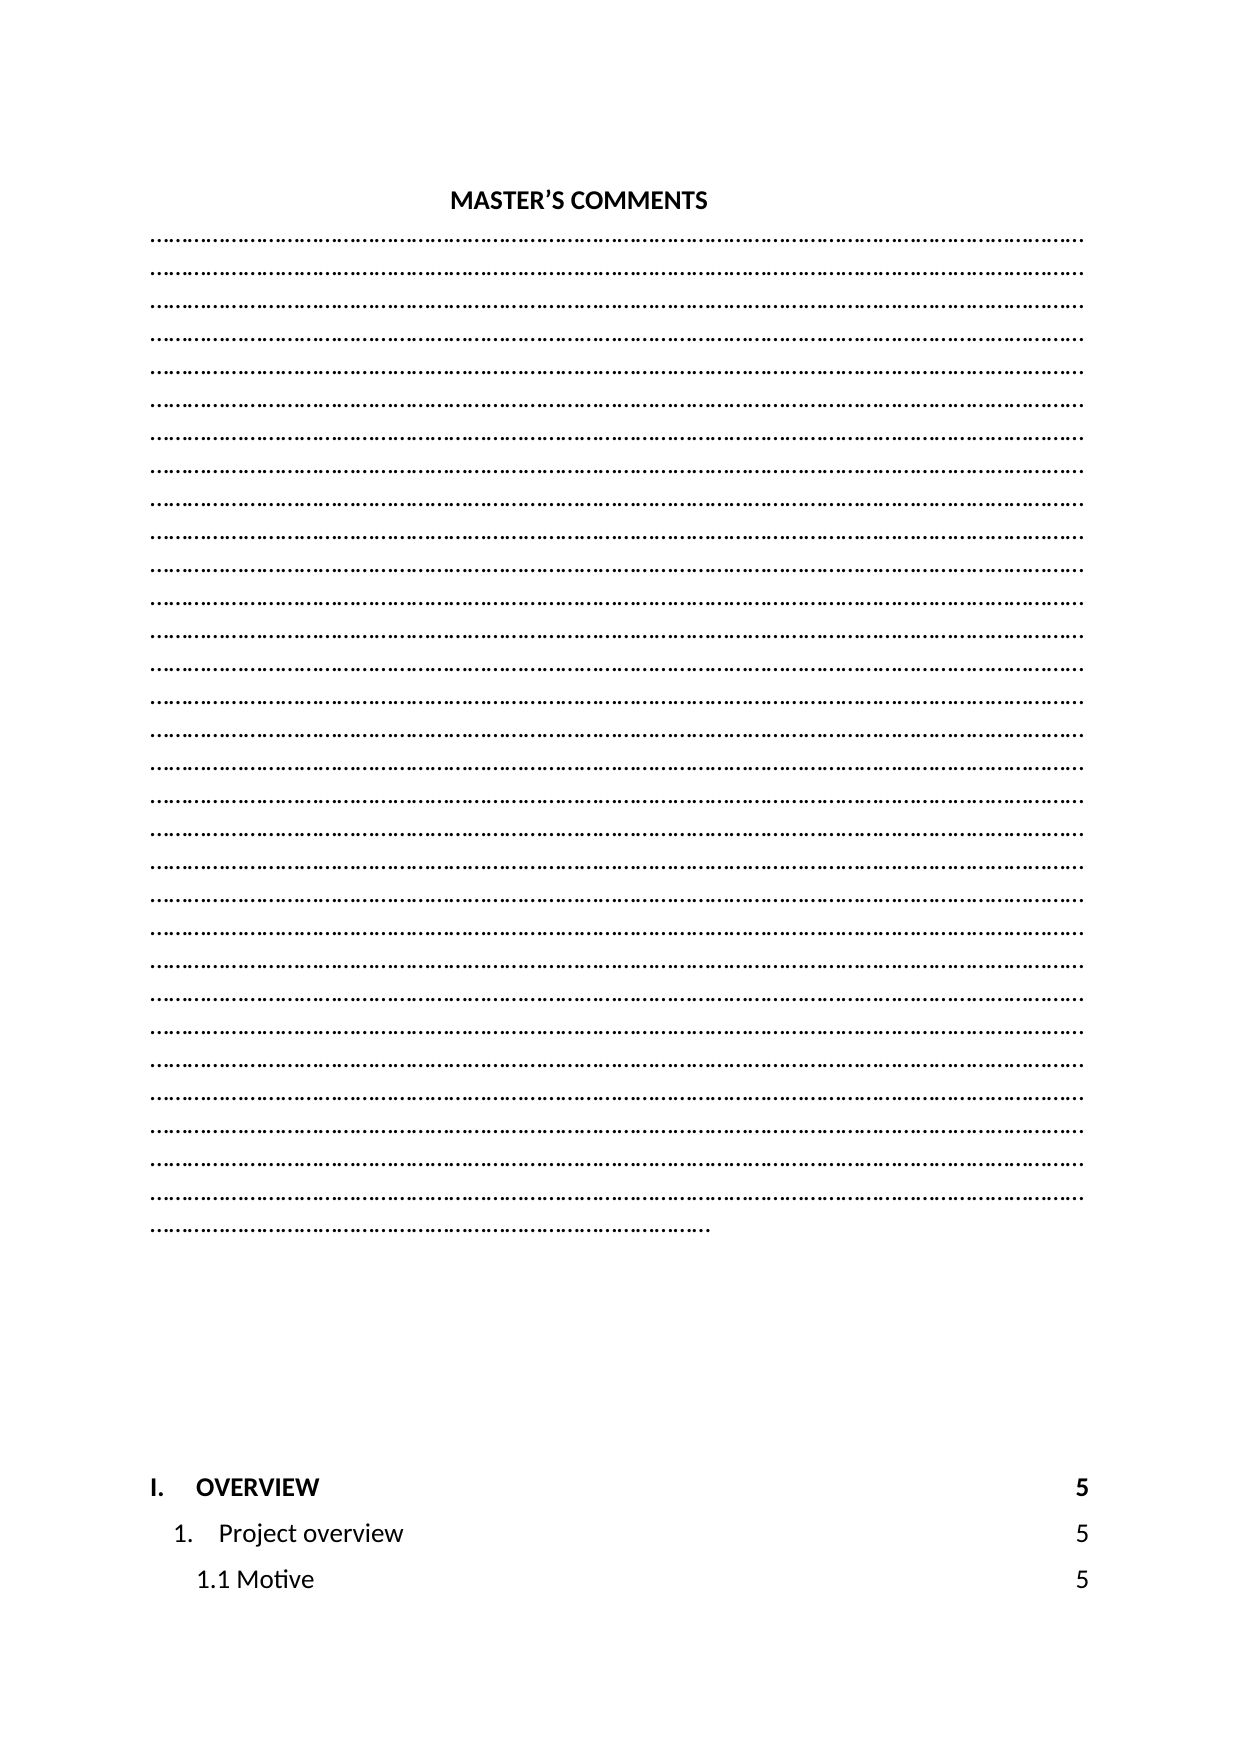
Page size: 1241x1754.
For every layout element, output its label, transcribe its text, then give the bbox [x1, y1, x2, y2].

text MASTER’S COMMENTS [375, 183, 1090, 216]
text ……………………………………………………………………………………………………………………………………………………………………………………………………………………………………………………………………………………………………………………………………………………………………………………………………………………………………………………………………………………………………………………………………………………………………………………………………………………………………………………………………………………………………………………………………………………………………………………………………………………………………………………………………………………………………………………………………………………………………………………………………………………………………………………………………………………………………………………………………………………………………………………………………………………………………………………………………………………………………………………………………………………………………………………………………………………………………………………………………………………………………………………………………………………………………………………………………………………………………………………………………………………………………………………………………………………………………………………………………………………………………………………………………………………………………………………………………………………………………………………………………………………………………………………………………………………………………………………………………………………………………………………………………………………………………………………………………………………………………………………………………………………………………………………………………………………………………………………………………………………………………………………………………………………………………………………………………………………………………………………………………………………………………………………………………………………………………………………………………………………………………………………………………………………………………………………………………………………………………………………………………………………………………………………………………………………………………………………………………………………………………………………………………………………………………………………………………………………………………………………………………………………………………………………………………………………………………………………………………………………………………………………………………………………………………………………………………………………………………………………………………………………………………………………………………………………………………………………………………………………………………………………………………………………………………………………………………………………………………………………………………………………………………………………………………………………………………………………………………………………………………………………………………………………………………………… [150, 216, 1090, 1240]
